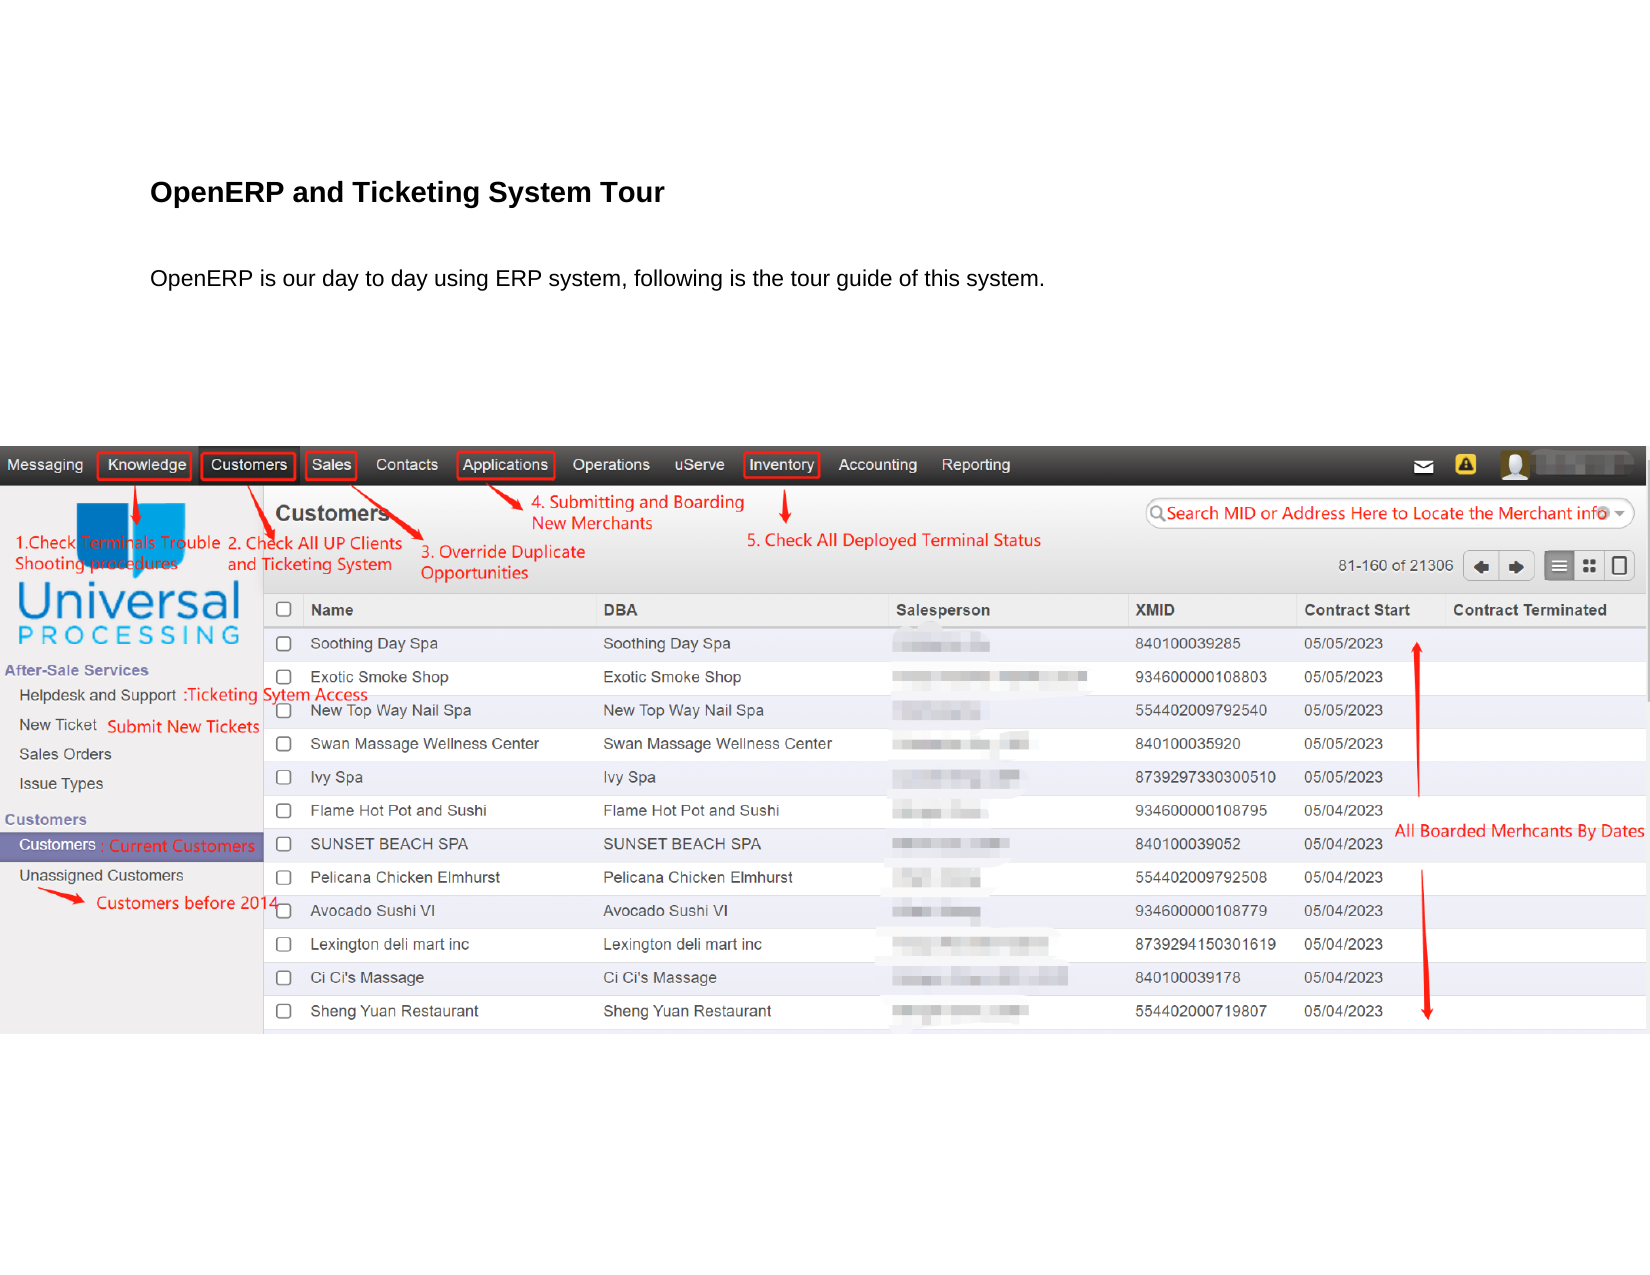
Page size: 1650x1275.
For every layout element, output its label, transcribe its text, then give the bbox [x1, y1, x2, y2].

text OpenERP and Ticketing System Tour [150, 175, 1364, 208]
picture [0, 446, 1650, 1034]
text OpenERP is our day to day using ERP system, following is the tour guide of this system. [150, 265, 1500, 292]
